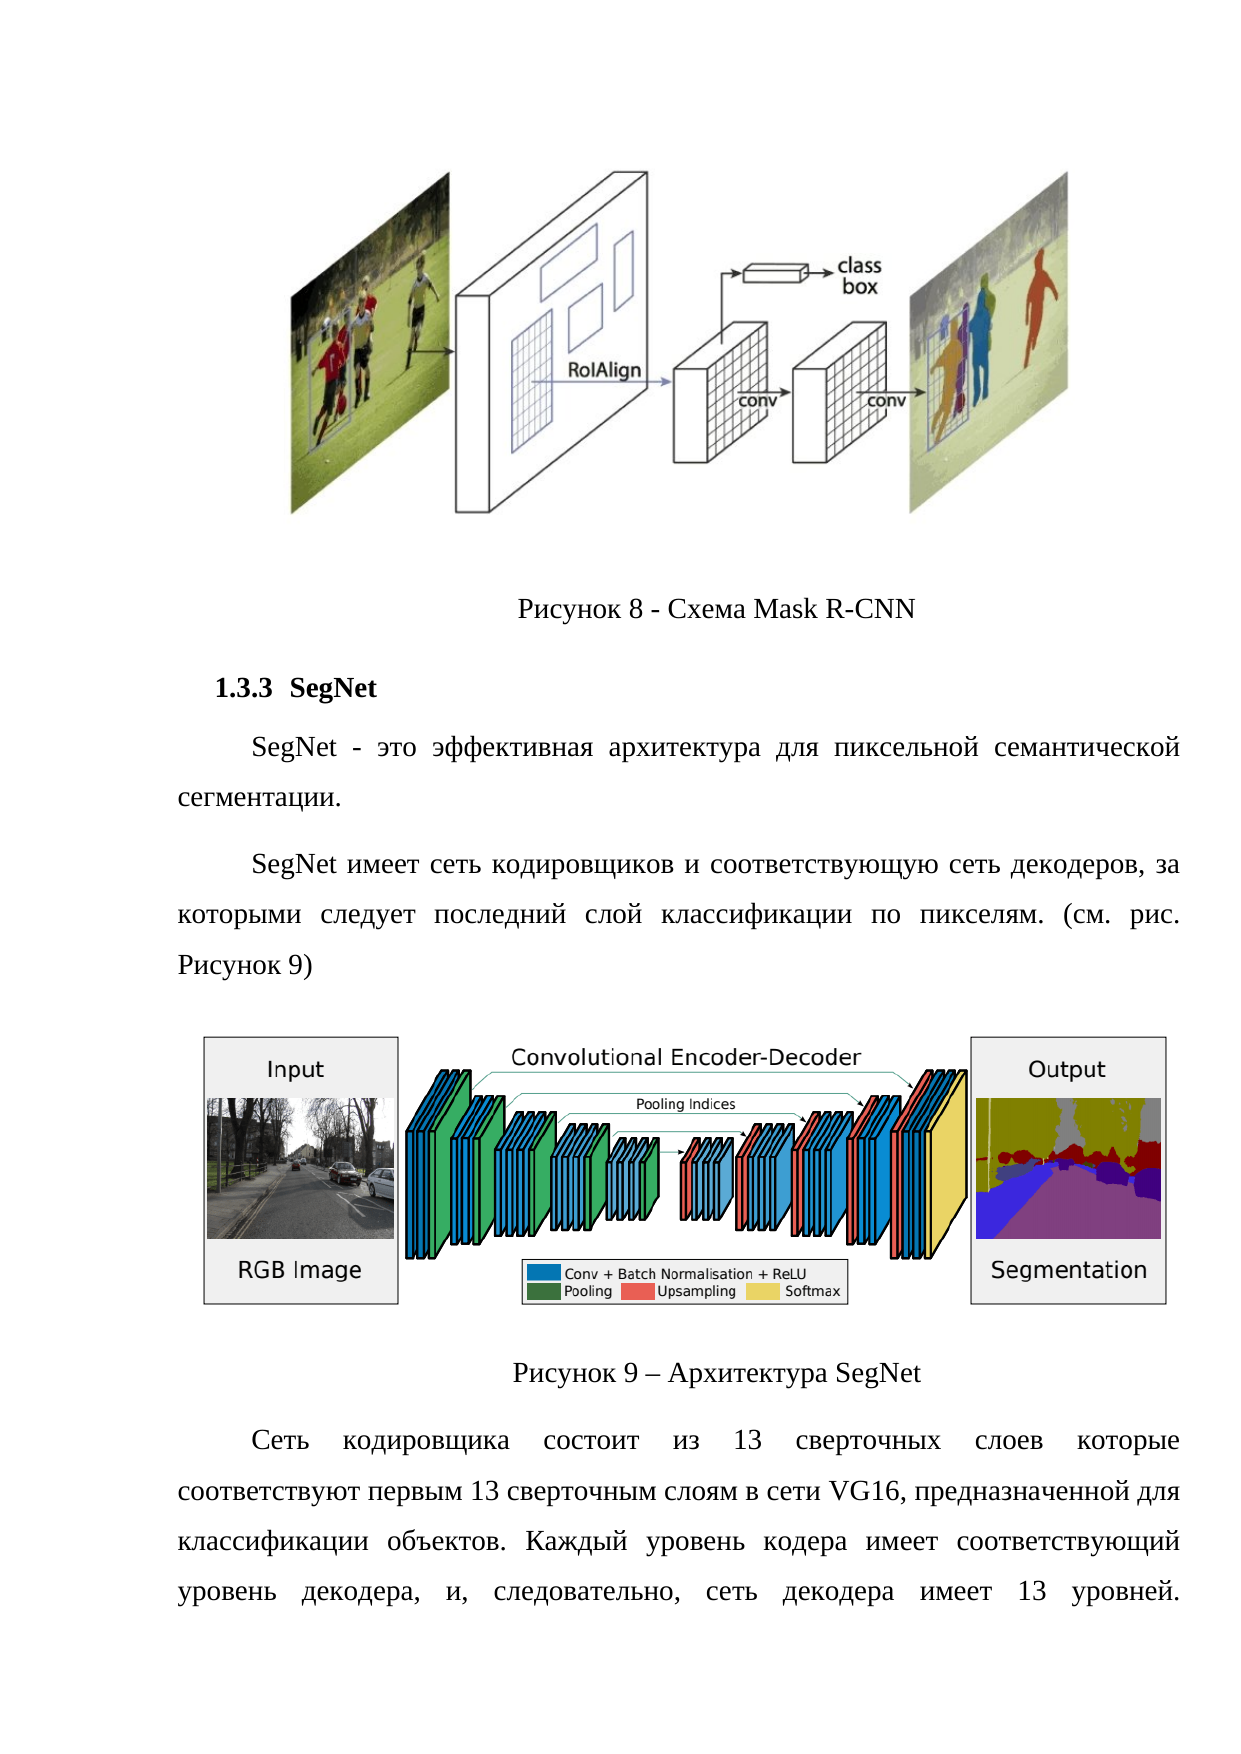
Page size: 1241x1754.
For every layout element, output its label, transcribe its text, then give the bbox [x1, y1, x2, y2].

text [177, 1422, 1181, 1607]
text SegNet - это эффективная архитектура для пиксельной семантической сегментации. [177, 729, 1181, 813]
picture [283, 118, 1075, 558]
text SegNet [214, 670, 1181, 704]
text SegNet имеет сеть кодировщиков и соответствующую сеть декодеров, за которыми следует последний слой классификации по пикселям. (см. рис. 9) [177, 846, 1181, 980]
picture [177, 1013, 1187, 1322]
